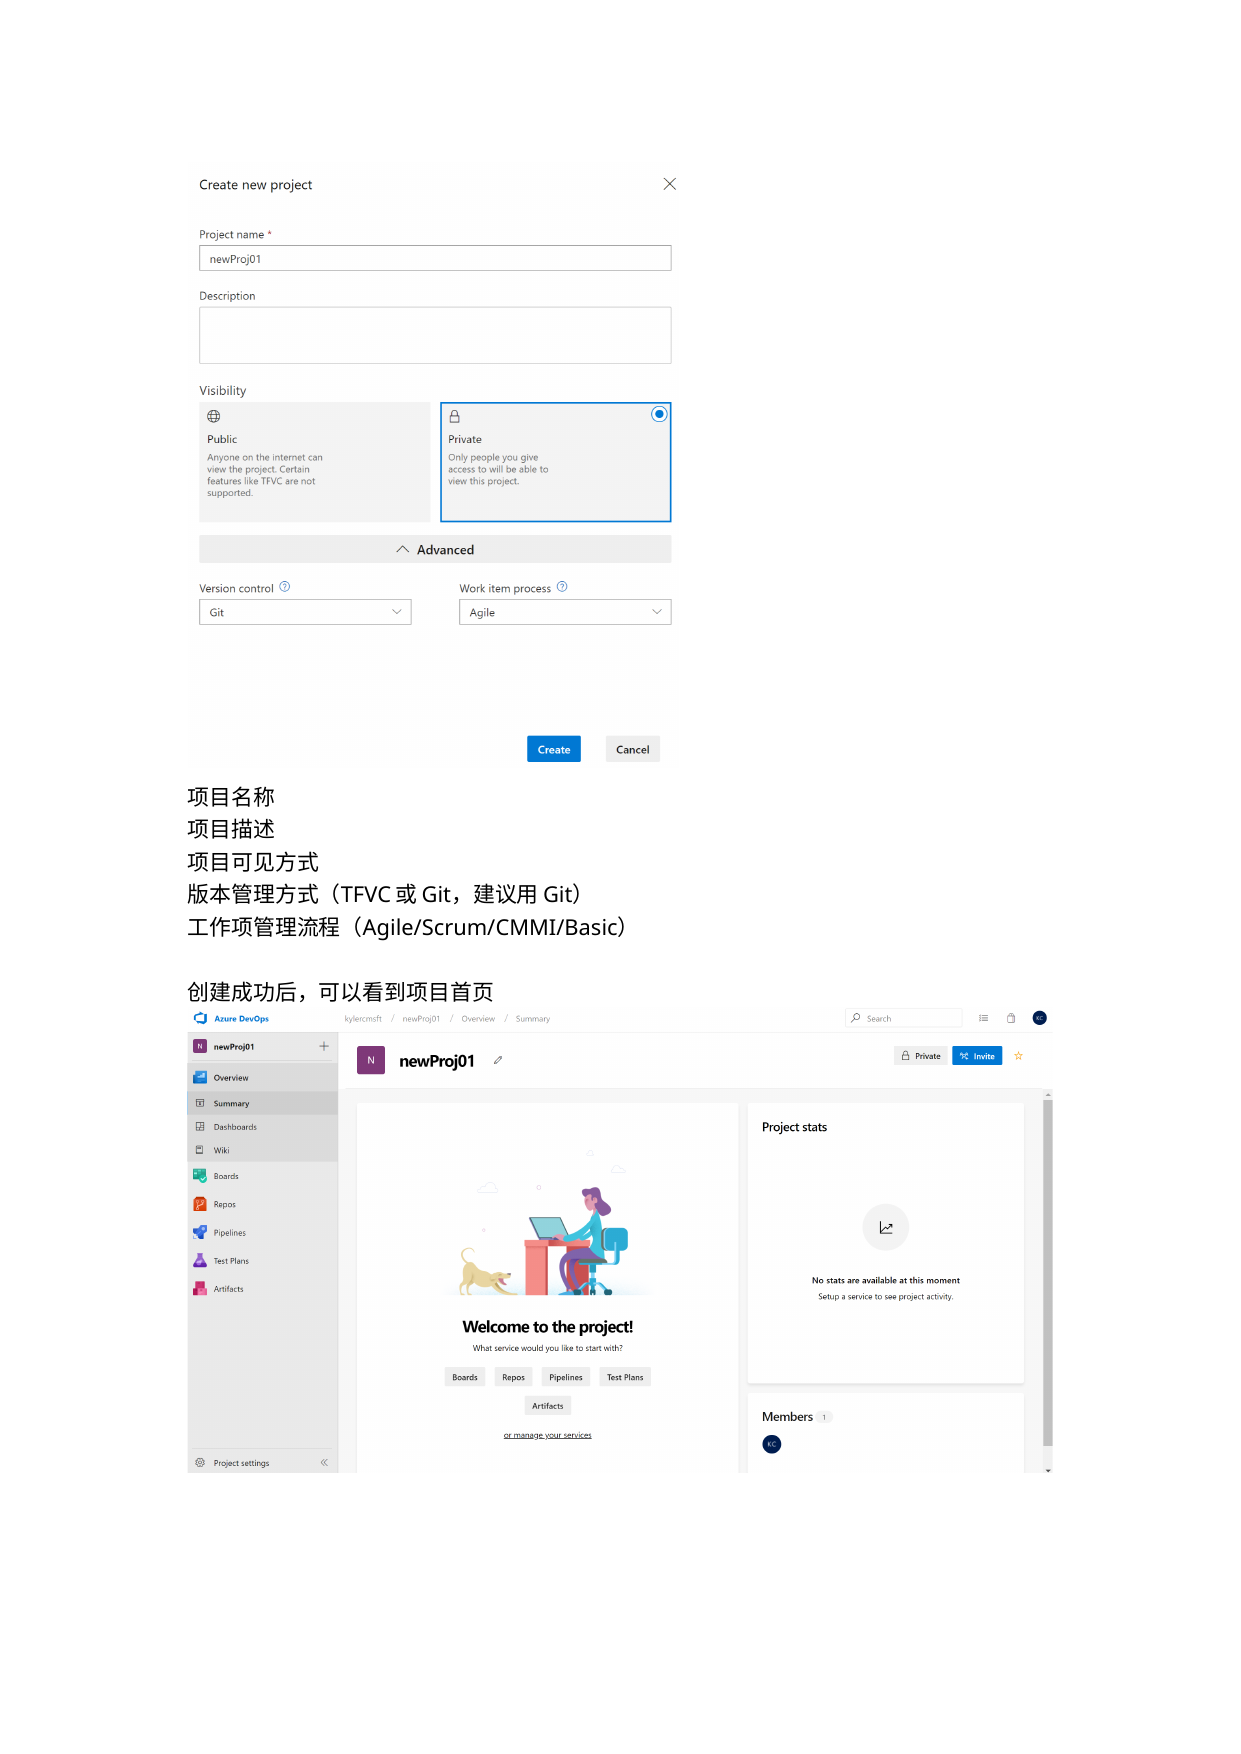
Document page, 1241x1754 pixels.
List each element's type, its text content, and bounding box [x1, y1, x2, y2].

text 项目描述 [187, 812, 1053, 844]
text 项目名称 [187, 779, 1053, 812]
text 创建成功后，可以看到项目首页 [187, 974, 1053, 1007]
picture [187, 162, 679, 768]
text 项目可见方式 [187, 844, 1053, 877]
text 工作项管理流程（Agile/Scrum/CMMI/Basic） [187, 909, 1053, 942]
text 版本管理方式（TFVC或Git，建议用Git） [187, 877, 1053, 909]
picture [187, 1007, 1053, 1473]
